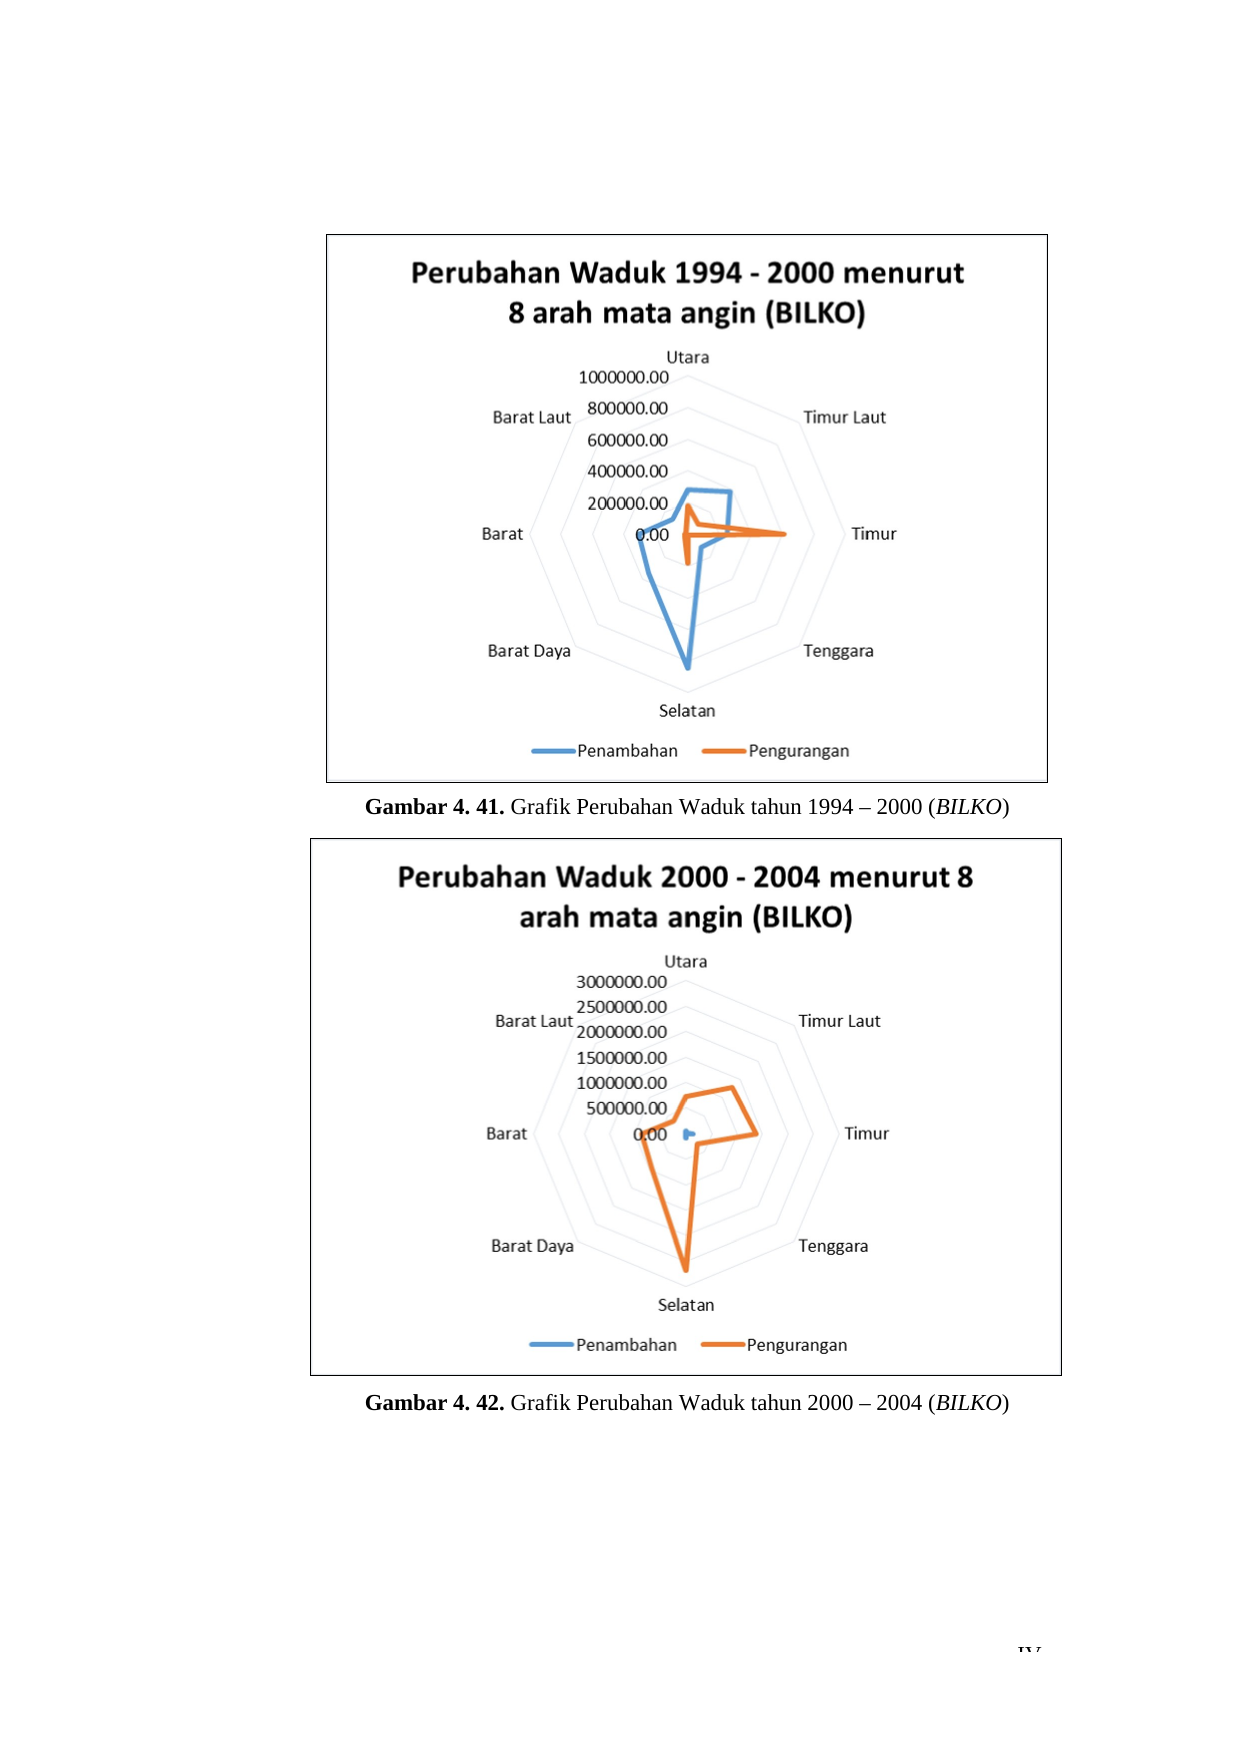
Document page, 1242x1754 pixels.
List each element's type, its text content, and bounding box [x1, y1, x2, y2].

text Gambar 4. 42. Grafik Perubahan Waduk tahun 2000 – 2004 (BILKO) [364, 1389, 1075, 1415]
picture [311, 839, 1061, 1375]
picture [327, 235, 1047, 782]
text Gambar 4. 41. Grafik Perubahan Waduk tahun 1994 – 2000 (BILKO) [364, 793, 1075, 819]
